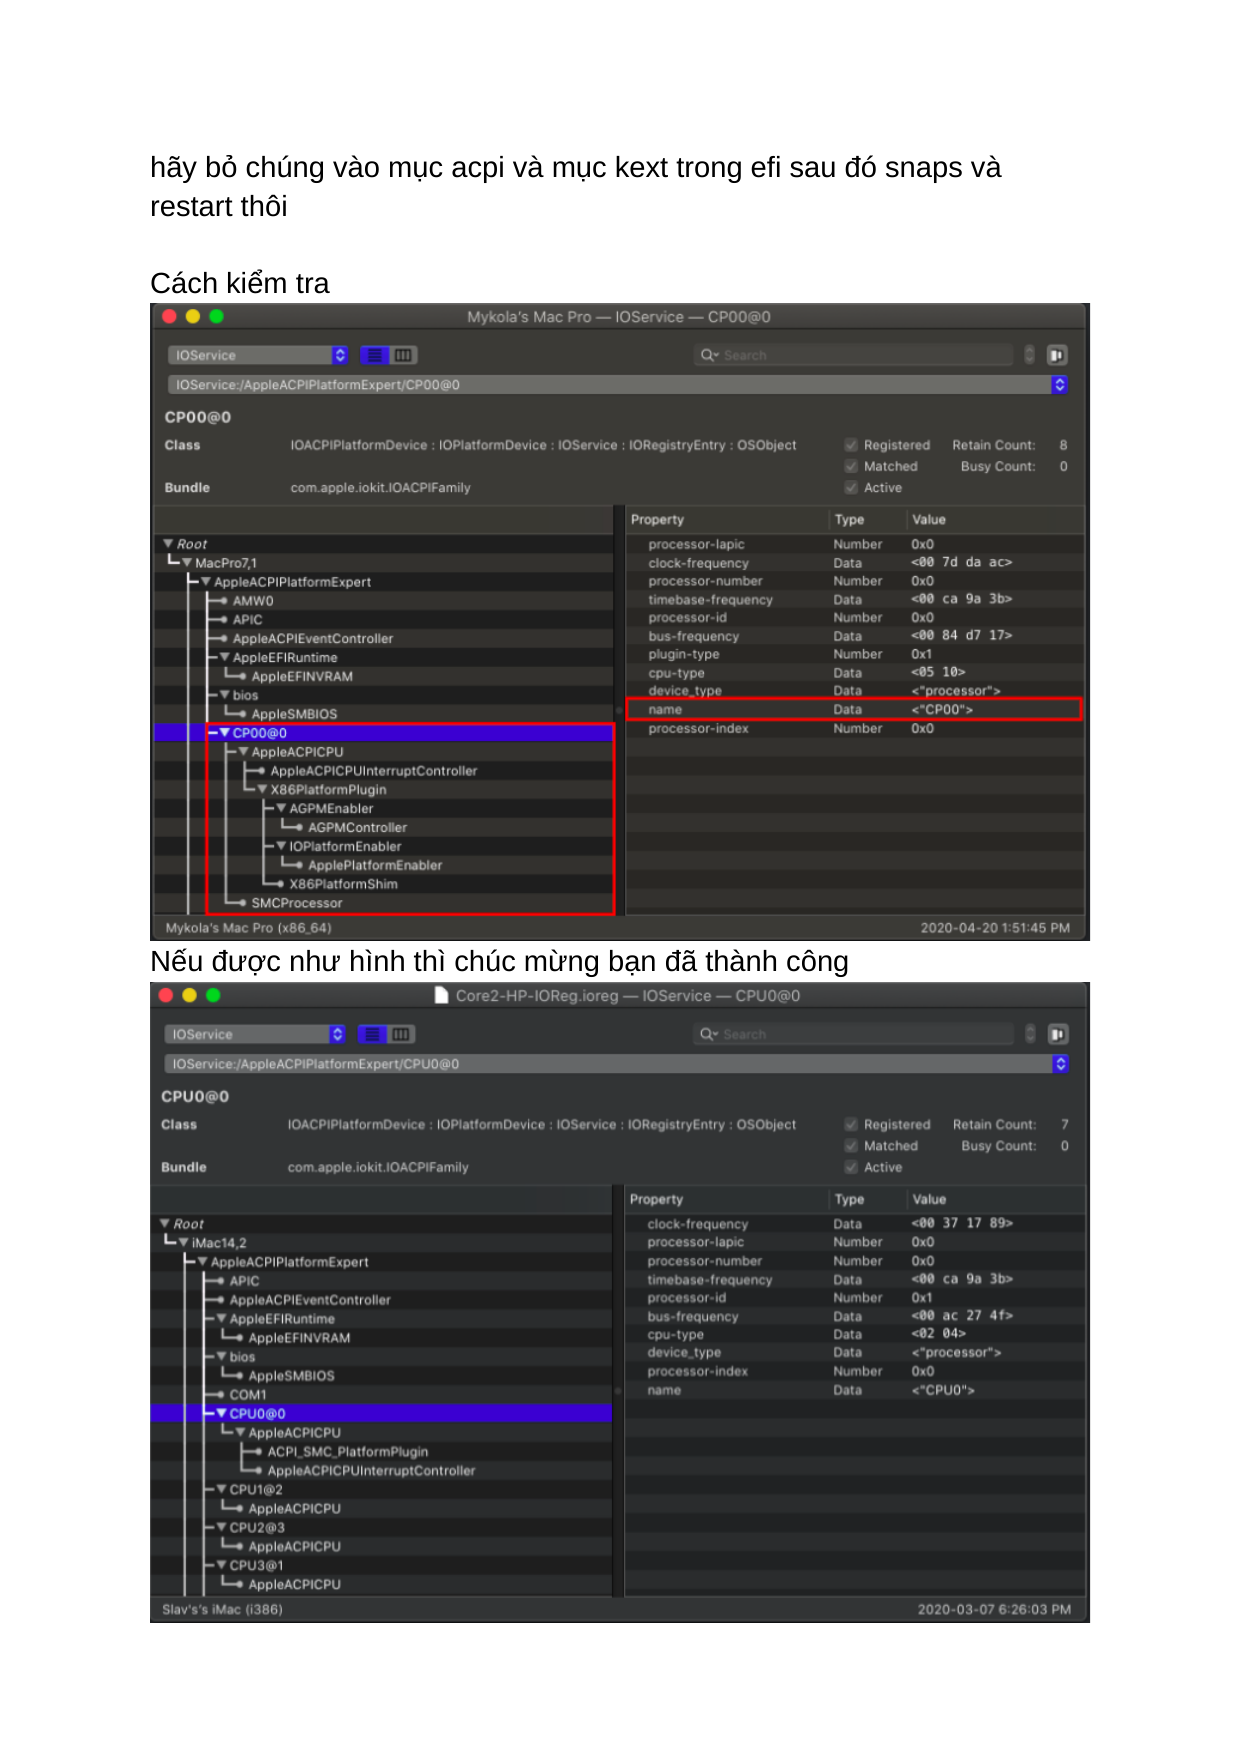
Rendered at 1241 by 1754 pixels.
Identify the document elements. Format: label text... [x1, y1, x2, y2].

text Cách kiểm tra [150, 266, 1090, 303]
picture [150, 982, 1091, 1623]
text Nếu được như hình thì chúc mừng bạn đã thành công [150, 944, 1090, 978]
picture [150, 303, 1091, 941]
text hãy bỏ chúng vào mục acpi và mục kext trong efi sau đó snaps và restart thôi [150, 150, 1090, 222]
